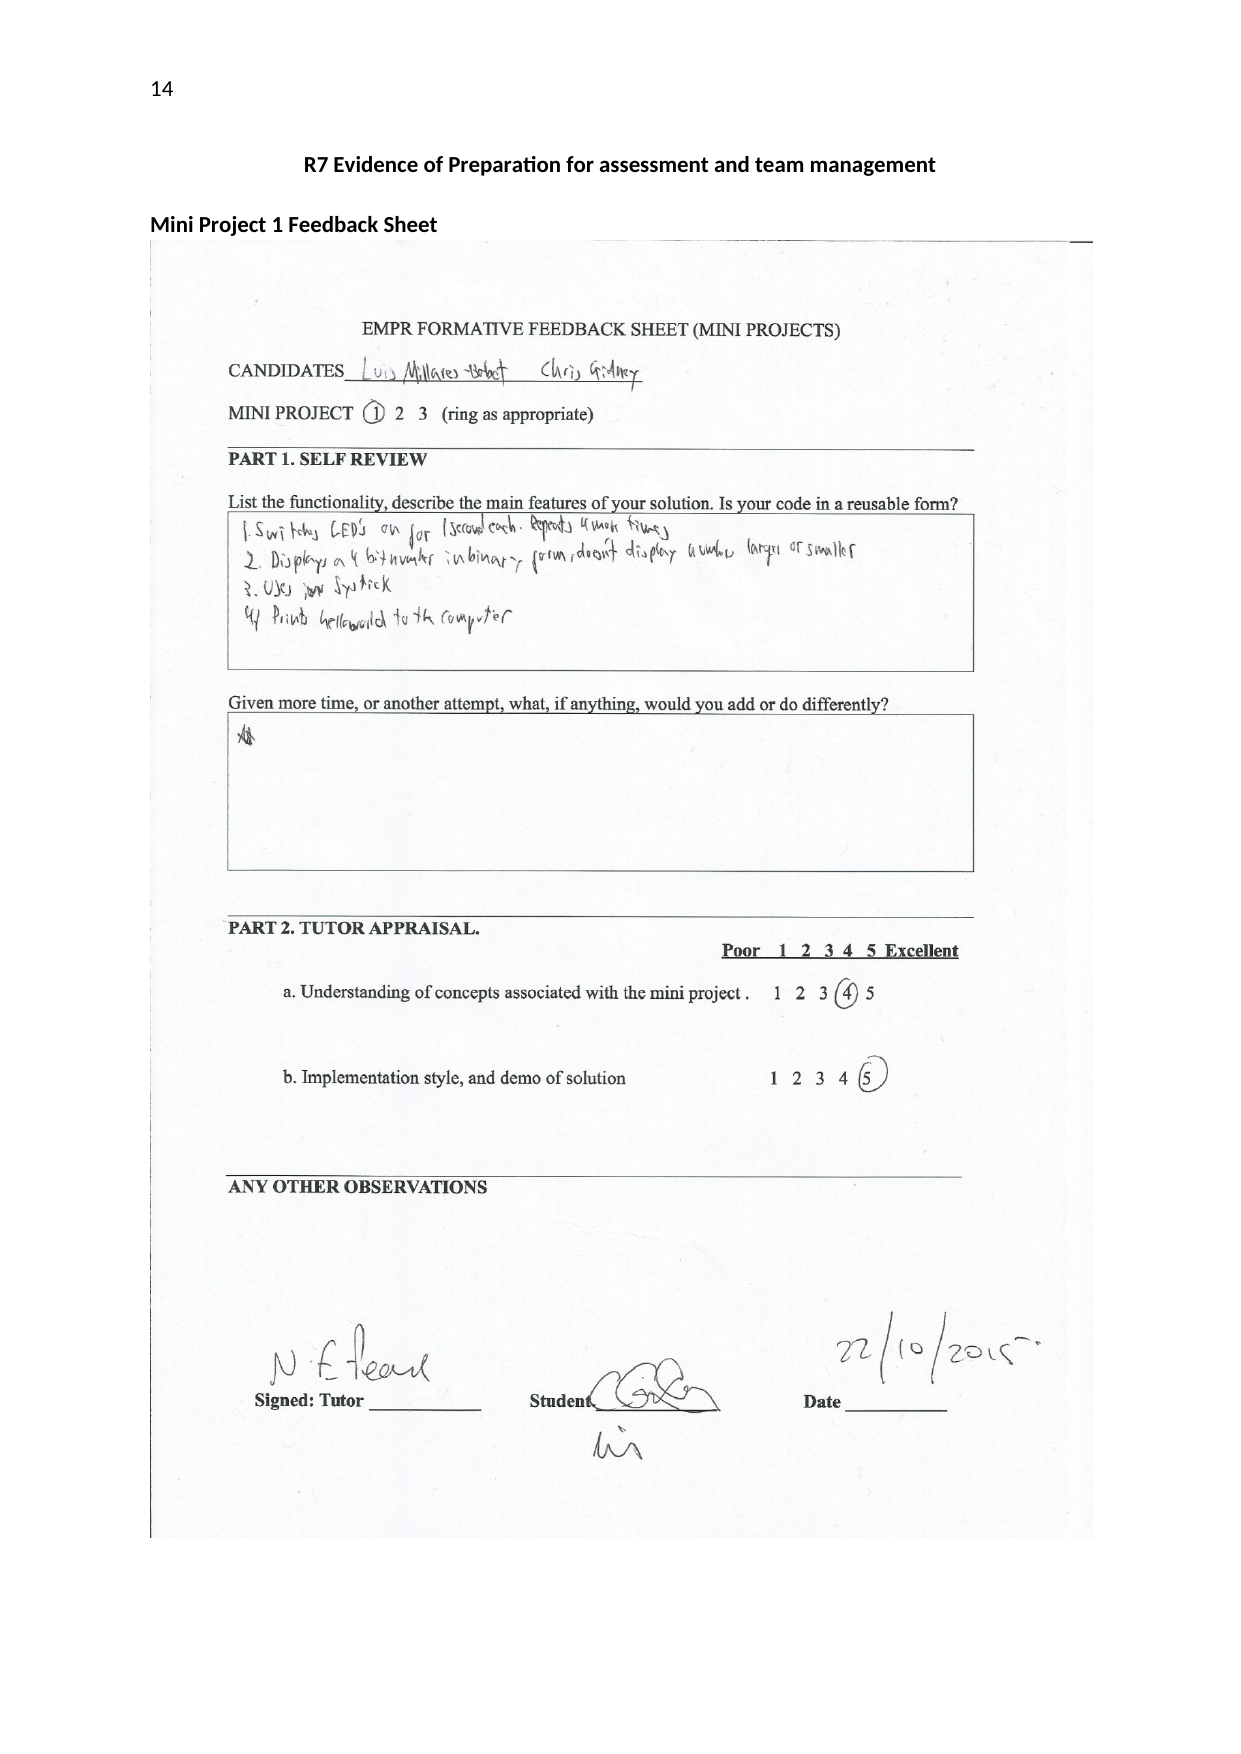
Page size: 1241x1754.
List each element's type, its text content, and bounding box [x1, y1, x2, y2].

text R7 Evidence of Preparation for assessment and team management [150, 150, 1090, 178]
text Mini Project 1 Feedback Sheet [150, 210, 1090, 238]
picture [150, 240, 1093, 1538]
